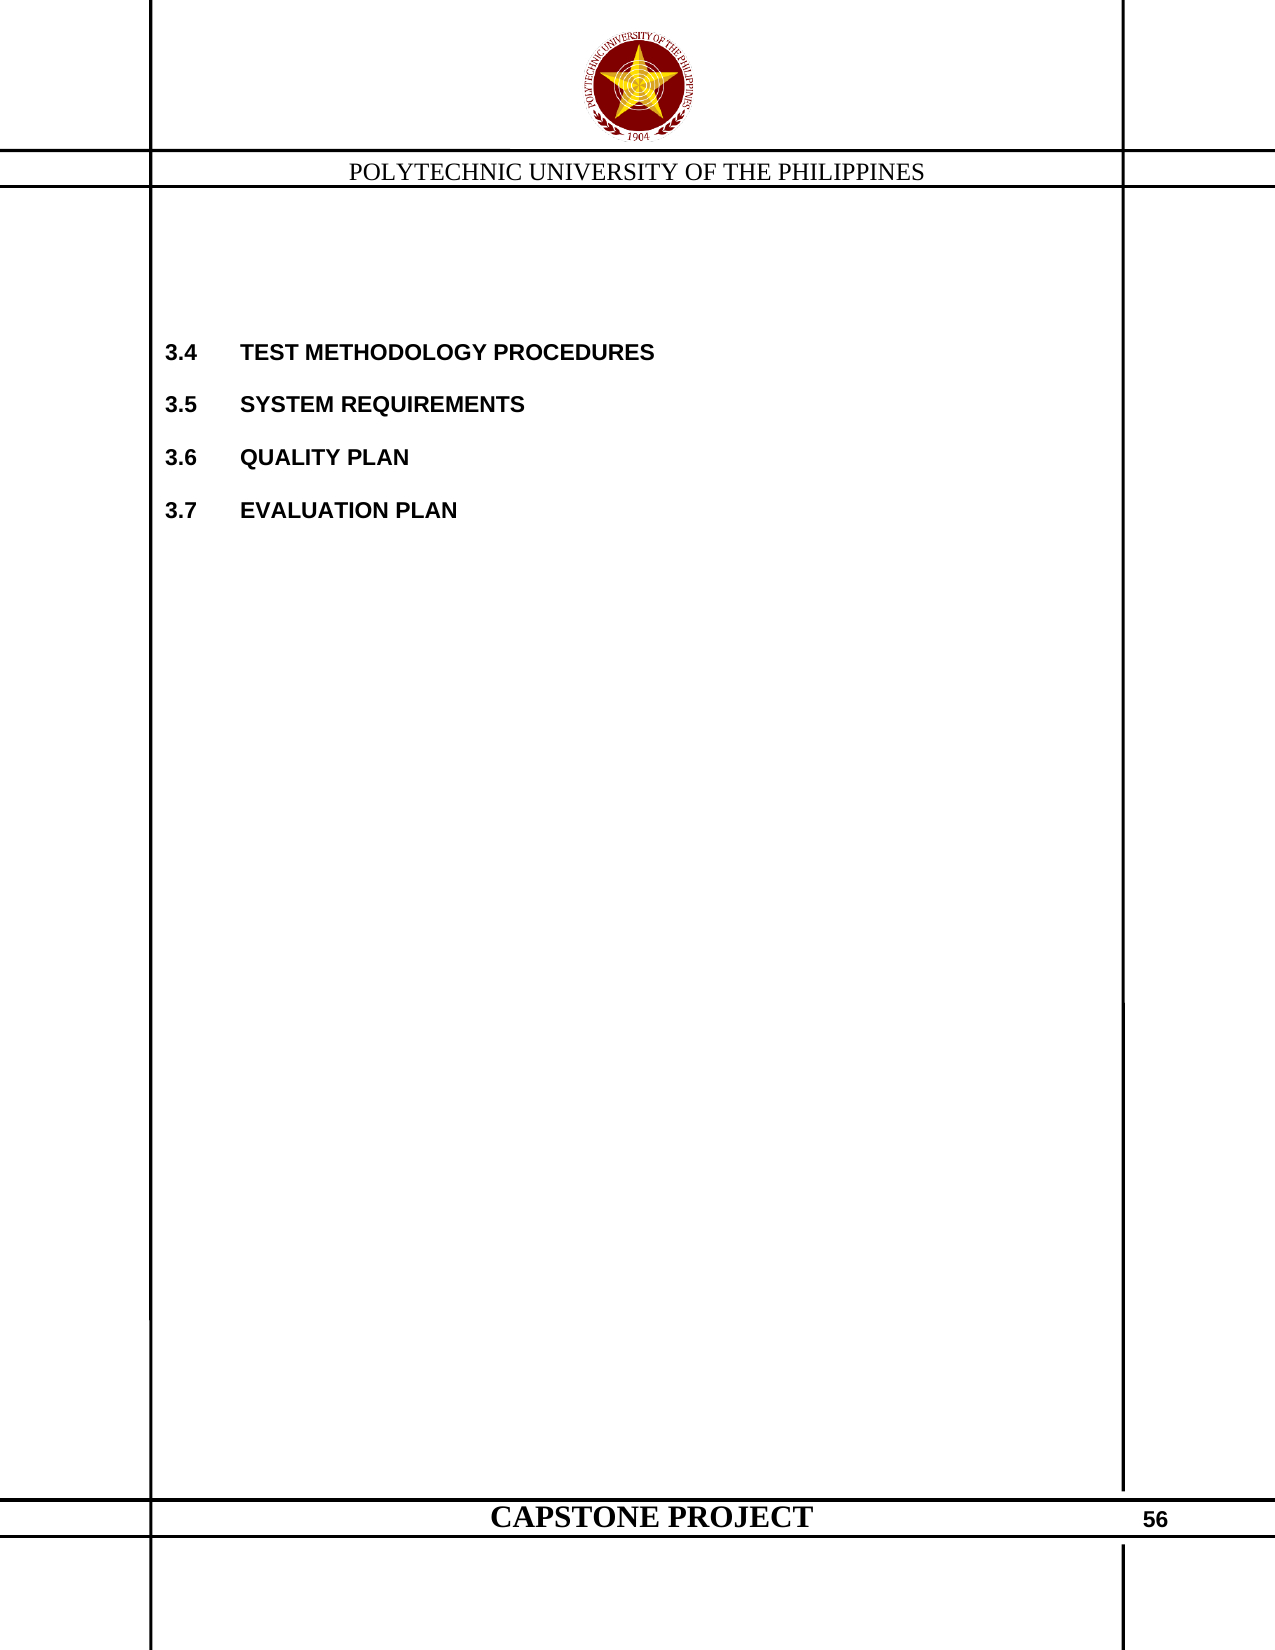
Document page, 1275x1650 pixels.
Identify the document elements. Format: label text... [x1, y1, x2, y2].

picture [582, 31, 694, 142]
text 3.7 EVALUATION PLAN [165, 497, 1110, 523]
text 3.4 TEST METHODOLOGY PROCEDURES [165, 338, 1110, 365]
text 3.6 QUALITY PLAN [165, 444, 1110, 470]
text 3.5 SYSTEM REQUIREMENTS [165, 391, 1110, 418]
